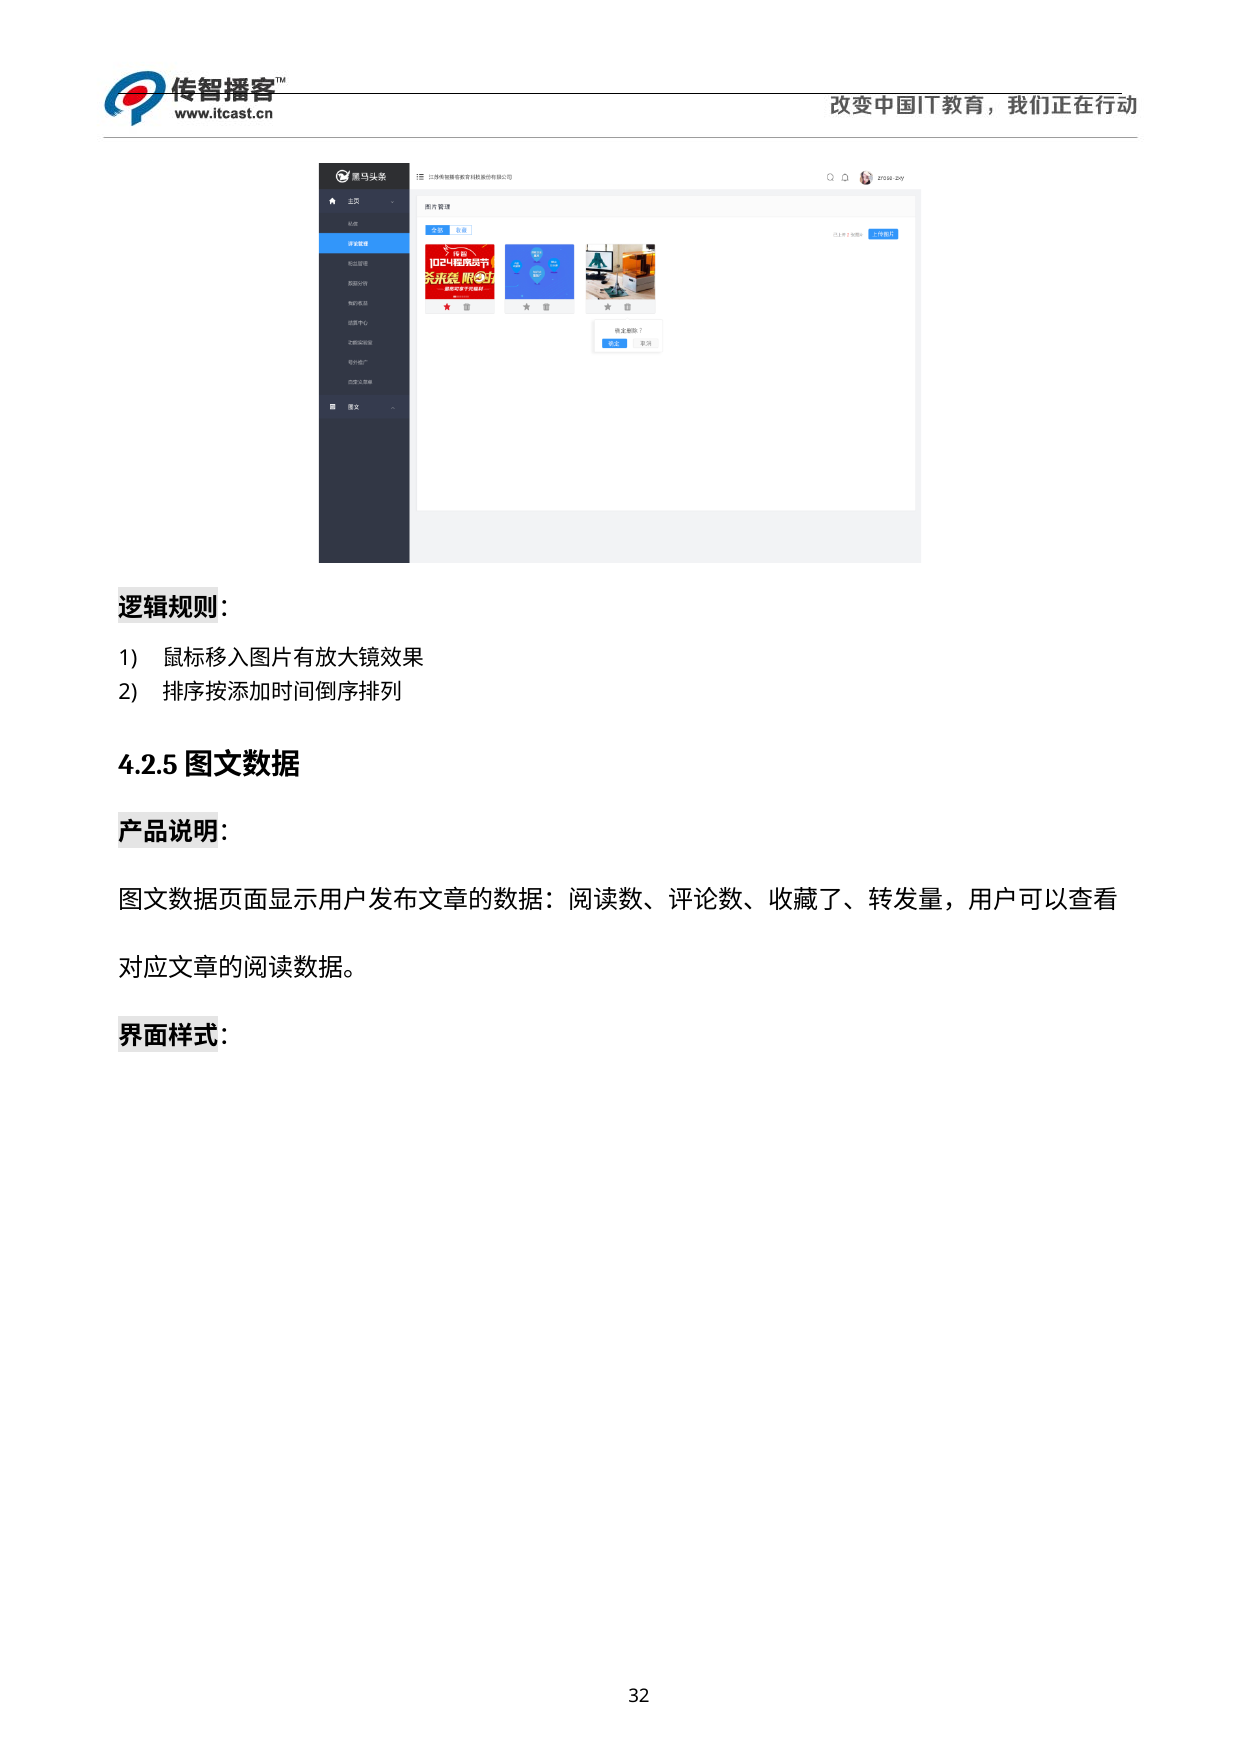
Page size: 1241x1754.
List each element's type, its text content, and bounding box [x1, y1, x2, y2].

picture [1, 0, 1239, 146]
text 逻辑规则： [118, 571, 1122, 639]
text 界面样式： [118, 1000, 1122, 1068]
picture [318, 163, 922, 563]
text 图文数据页面显示用户发布文章的数据：阅读数、评论数、收藏了、转发量，用户可以查看对应文章的阅读数据。 [118, 864, 1122, 1000]
list 排序按添加时间倒序排列 [118, 673, 1122, 707]
list 鼠标移入图片有放大镜效果 [118, 639, 1122, 673]
subtitle 4.2.5 图文数据 [118, 728, 1122, 796]
text 产品说明： [118, 796, 1122, 864]
